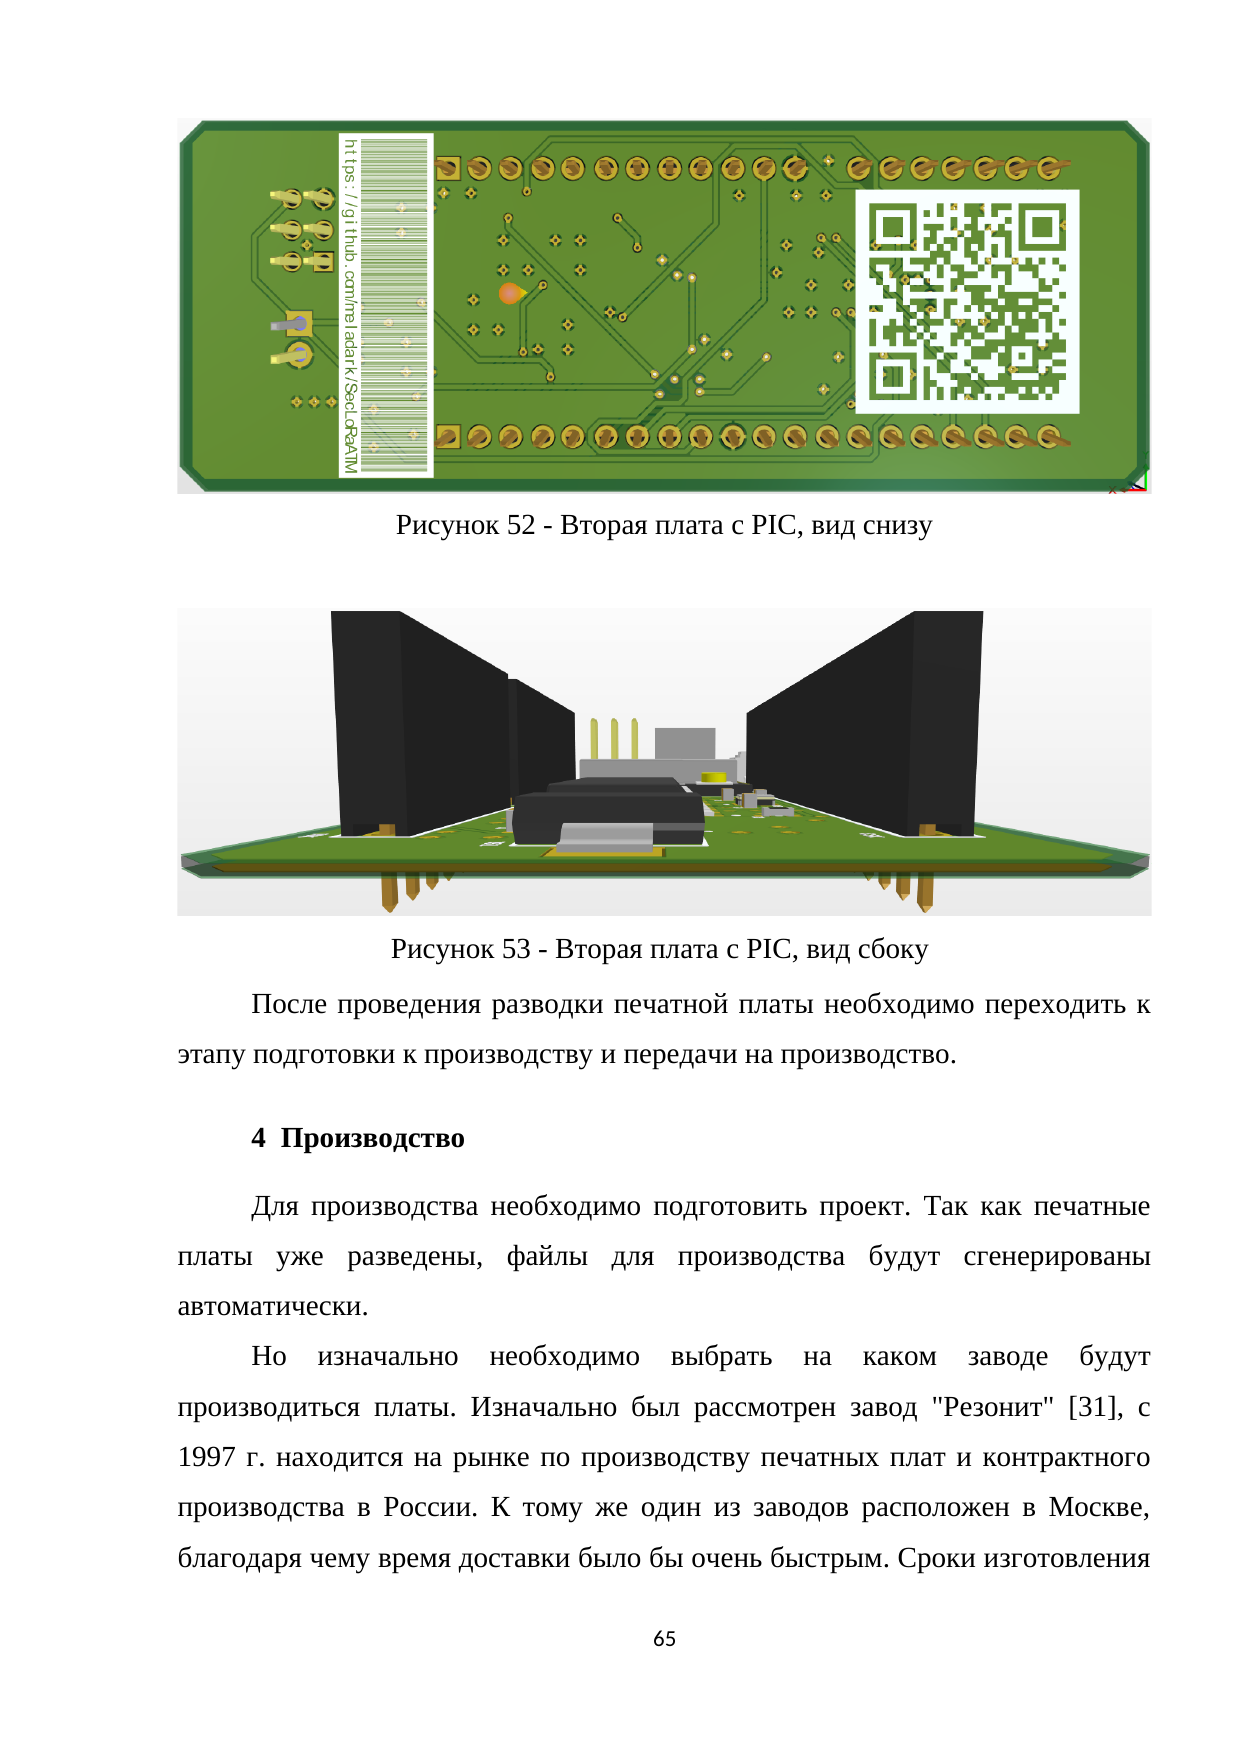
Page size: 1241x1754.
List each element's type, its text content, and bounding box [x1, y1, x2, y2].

picture [177, 608, 1152, 916]
text Рисунок 53 - Вторая плата с PIC, вид сбоку [177, 930, 1152, 966]
text Рисунок 52 - Вторая плата с PIC, вид снизу [177, 507, 1152, 541]
picture [177, 118, 1152, 494]
text После проведения разводки печатной платы необходимо переходить к этапу подготовки к производству и передачи на производство. [177, 986, 1152, 1070]
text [177, 1338, 1152, 1573]
list Производство [251, 1121, 1152, 1154]
text Для производства необходимо подготовить проект. Так как печатные платы уже разведены, файлы для производства будут сгенерированы автоматически. [177, 1188, 1152, 1322]
